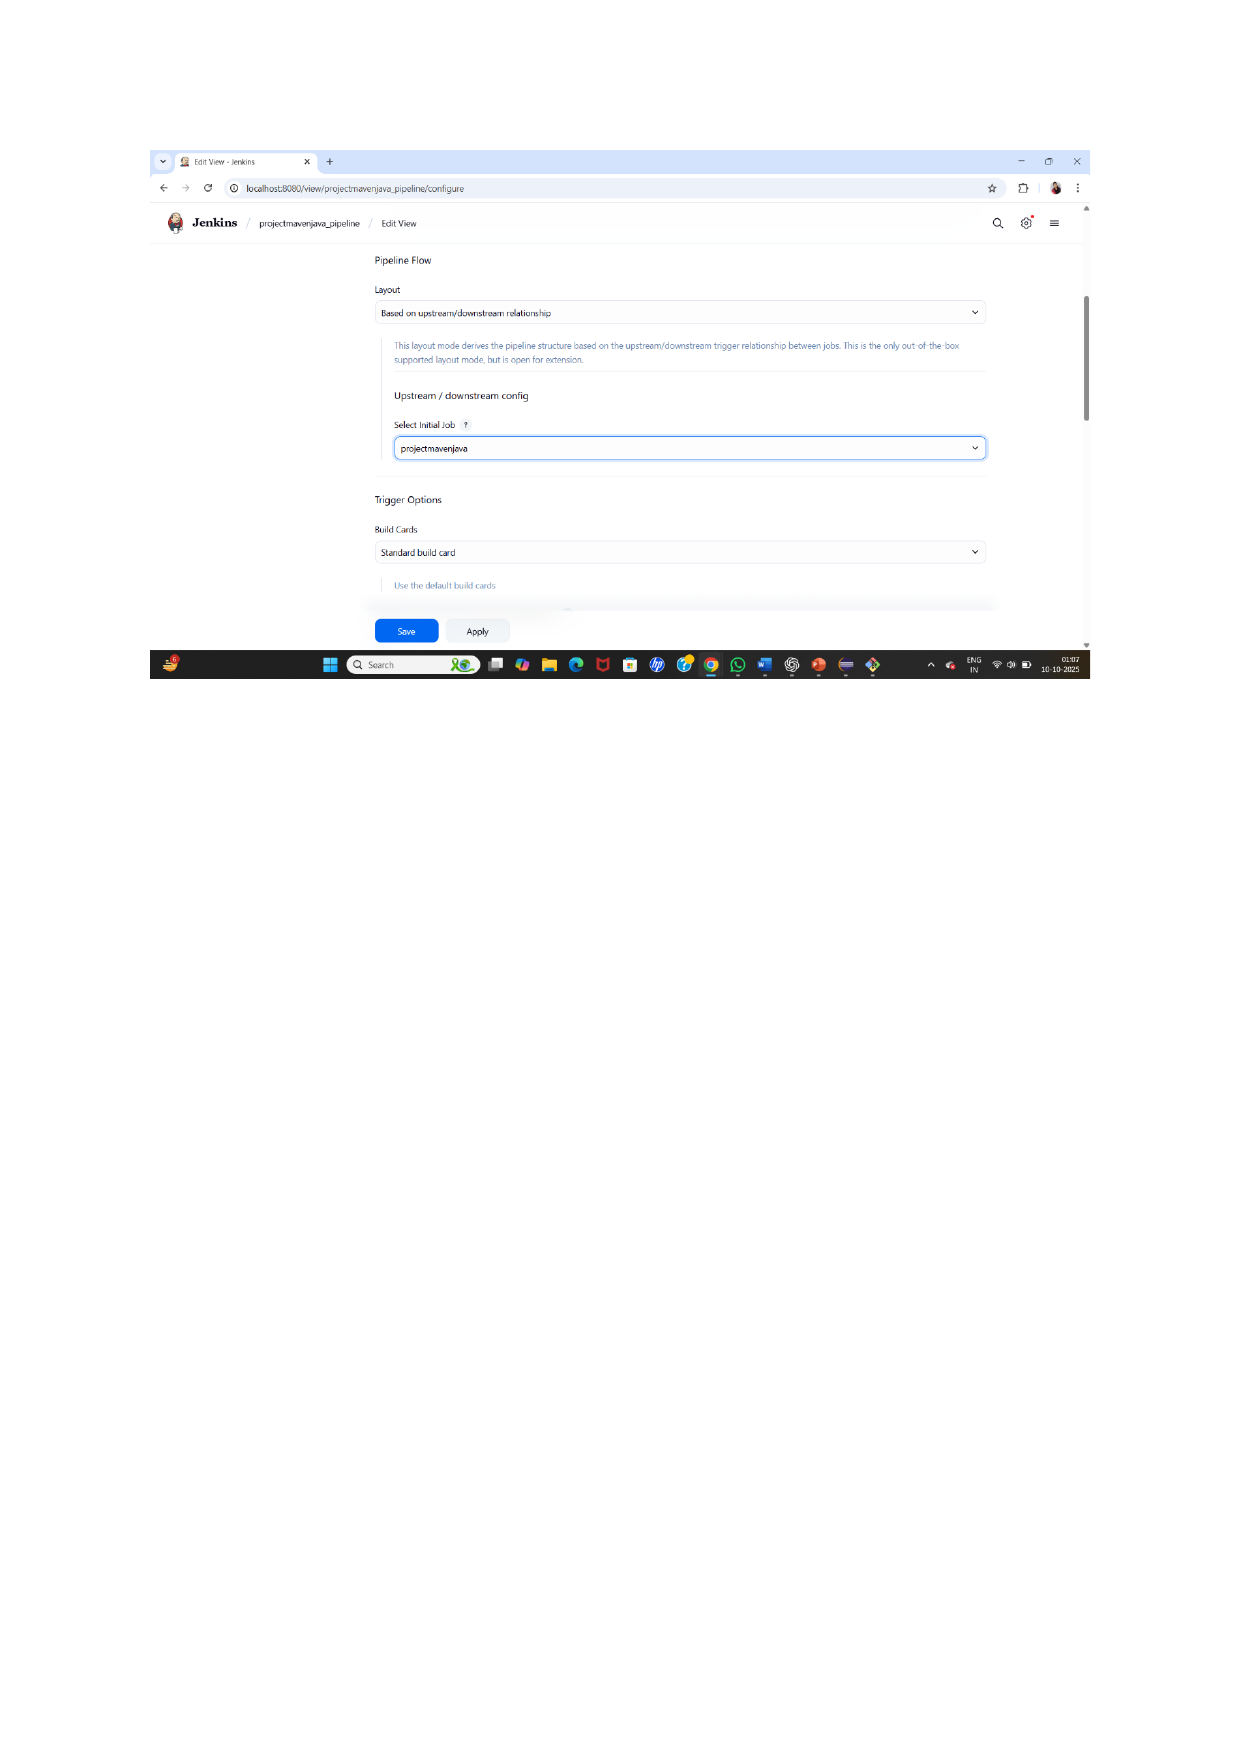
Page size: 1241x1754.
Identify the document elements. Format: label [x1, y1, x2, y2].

picture [150, 150, 1091, 679]
